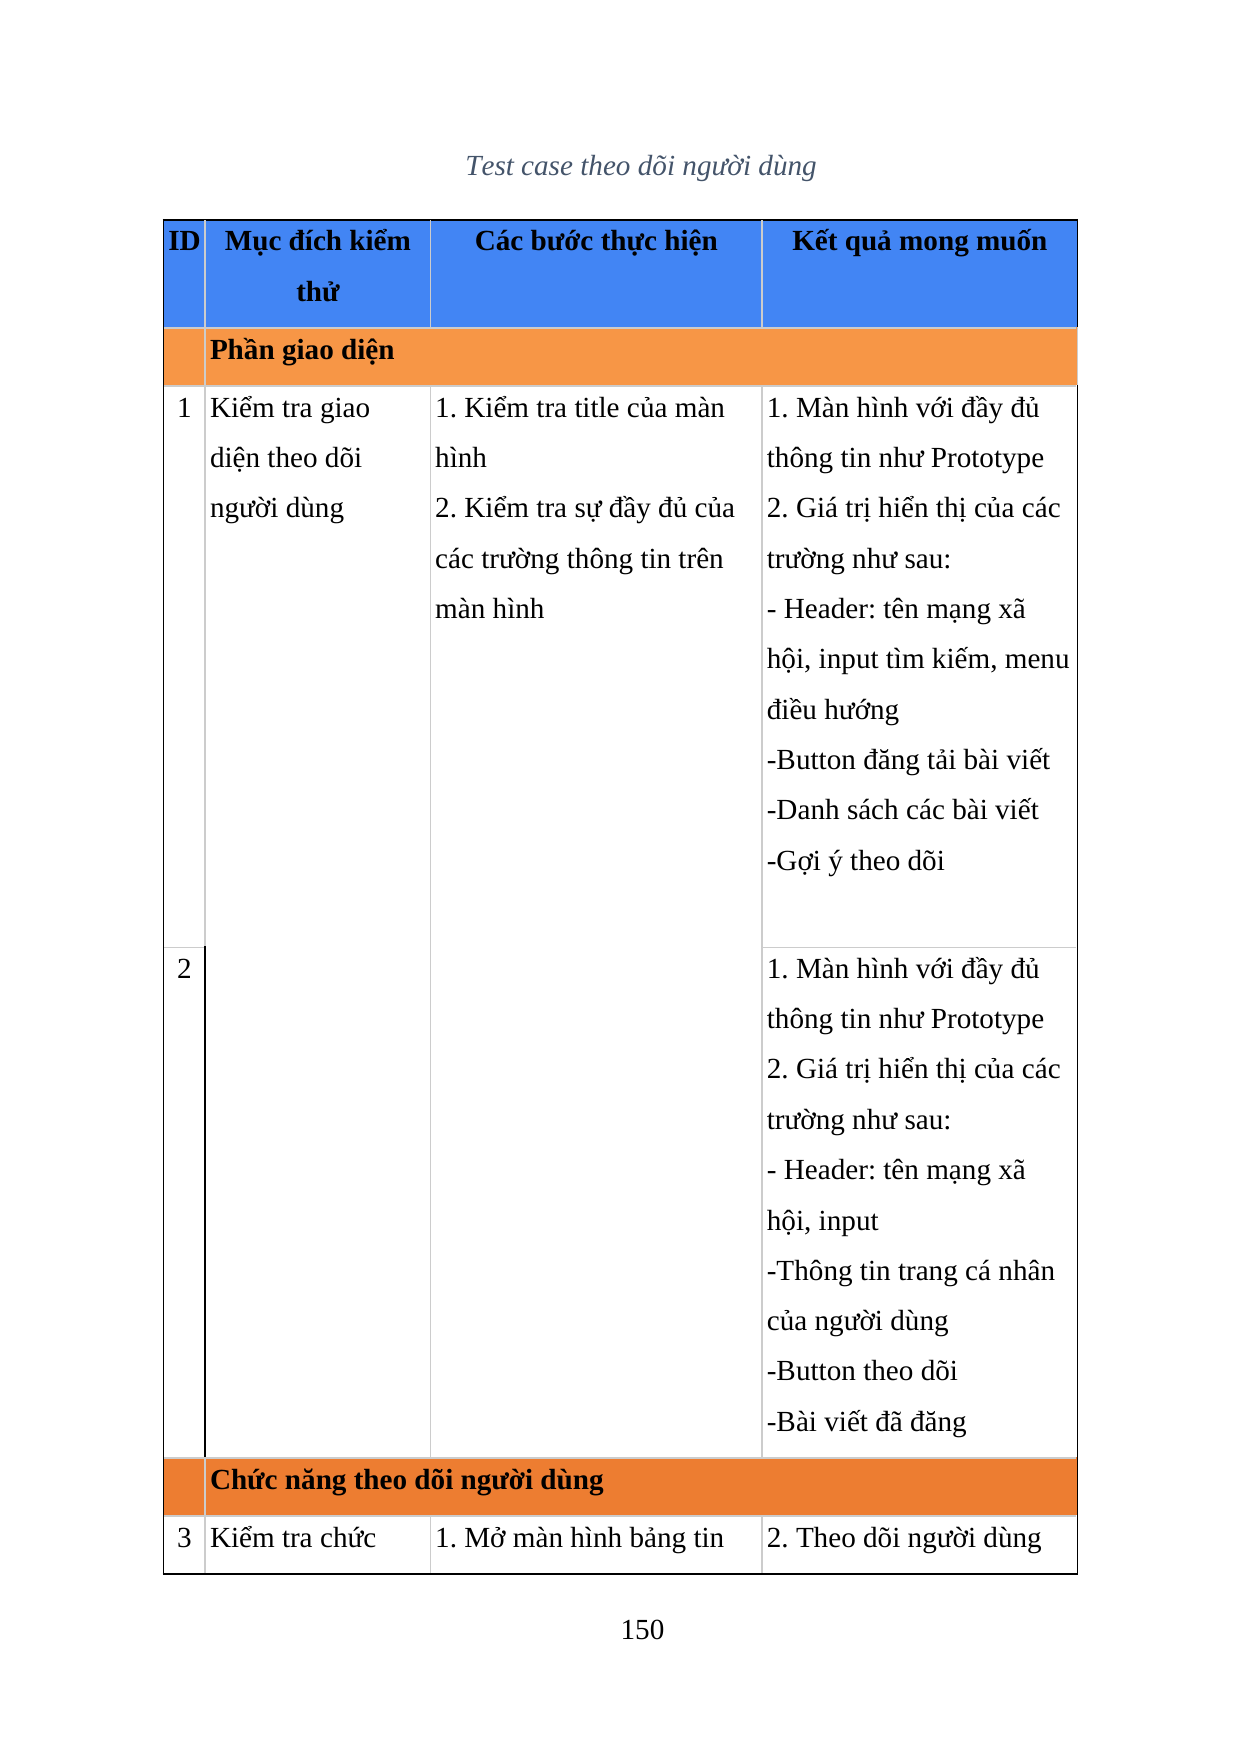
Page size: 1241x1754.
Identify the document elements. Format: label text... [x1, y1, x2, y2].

table_cell Chức năng theo dõi người dùng [206, 1457, 1077, 1515]
table_cell 1. Màn hình với đầy đủ thông tin như Prototype 2. Giá trị hiển thị của các trường như sau: - Header: tên mạng xã hội, input -Thông tin trang cá nhân của người dùng -Button theo dõi -Bài viết đã đăng [763, 946, 1077, 1457]
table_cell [431, 1517, 761, 1573]
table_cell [206, 1517, 430, 1573]
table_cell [763, 1515, 1077, 1573]
table_cell 3 [164, 1517, 204, 1573]
table_cell [164, 1459, 204, 1515]
table_cell 1 [164, 387, 204, 946]
text Test case theo dõi người dùng [162, 148, 1122, 181]
table_cell 1. Màn hình với đầy đủ thông tin như Prototype 2. Giá trị hiển thị của các trường như sau: - Header: tên mạng xã hội, input tìm kiếm, menu điều hướng -Button đăng tải bài viết -Danh sách các bài viết -Gợi ý theo dõi [763, 385, 1077, 946]
table_cell [164, 329, 204, 385]
table_cell Kiểm tra giao diện theo dõi người dùng [206, 387, 430, 1457]
table_cell Phần giao diện [206, 327, 1077, 385]
table_header Kết quả mong muốn [763, 221, 1077, 327]
table_header ID [164, 221, 204, 327]
table_cell 2 [164, 948, 204, 1457]
table_header Mục đích kiểm thử [206, 221, 430, 327]
table_header Các bước thực hiện [431, 221, 761, 327]
table_cell 1. Kiểm tra title của màn hình 2. Kiểm tra sự đầy đủ của các trường thông tin trên màn hình [431, 387, 761, 1457]
